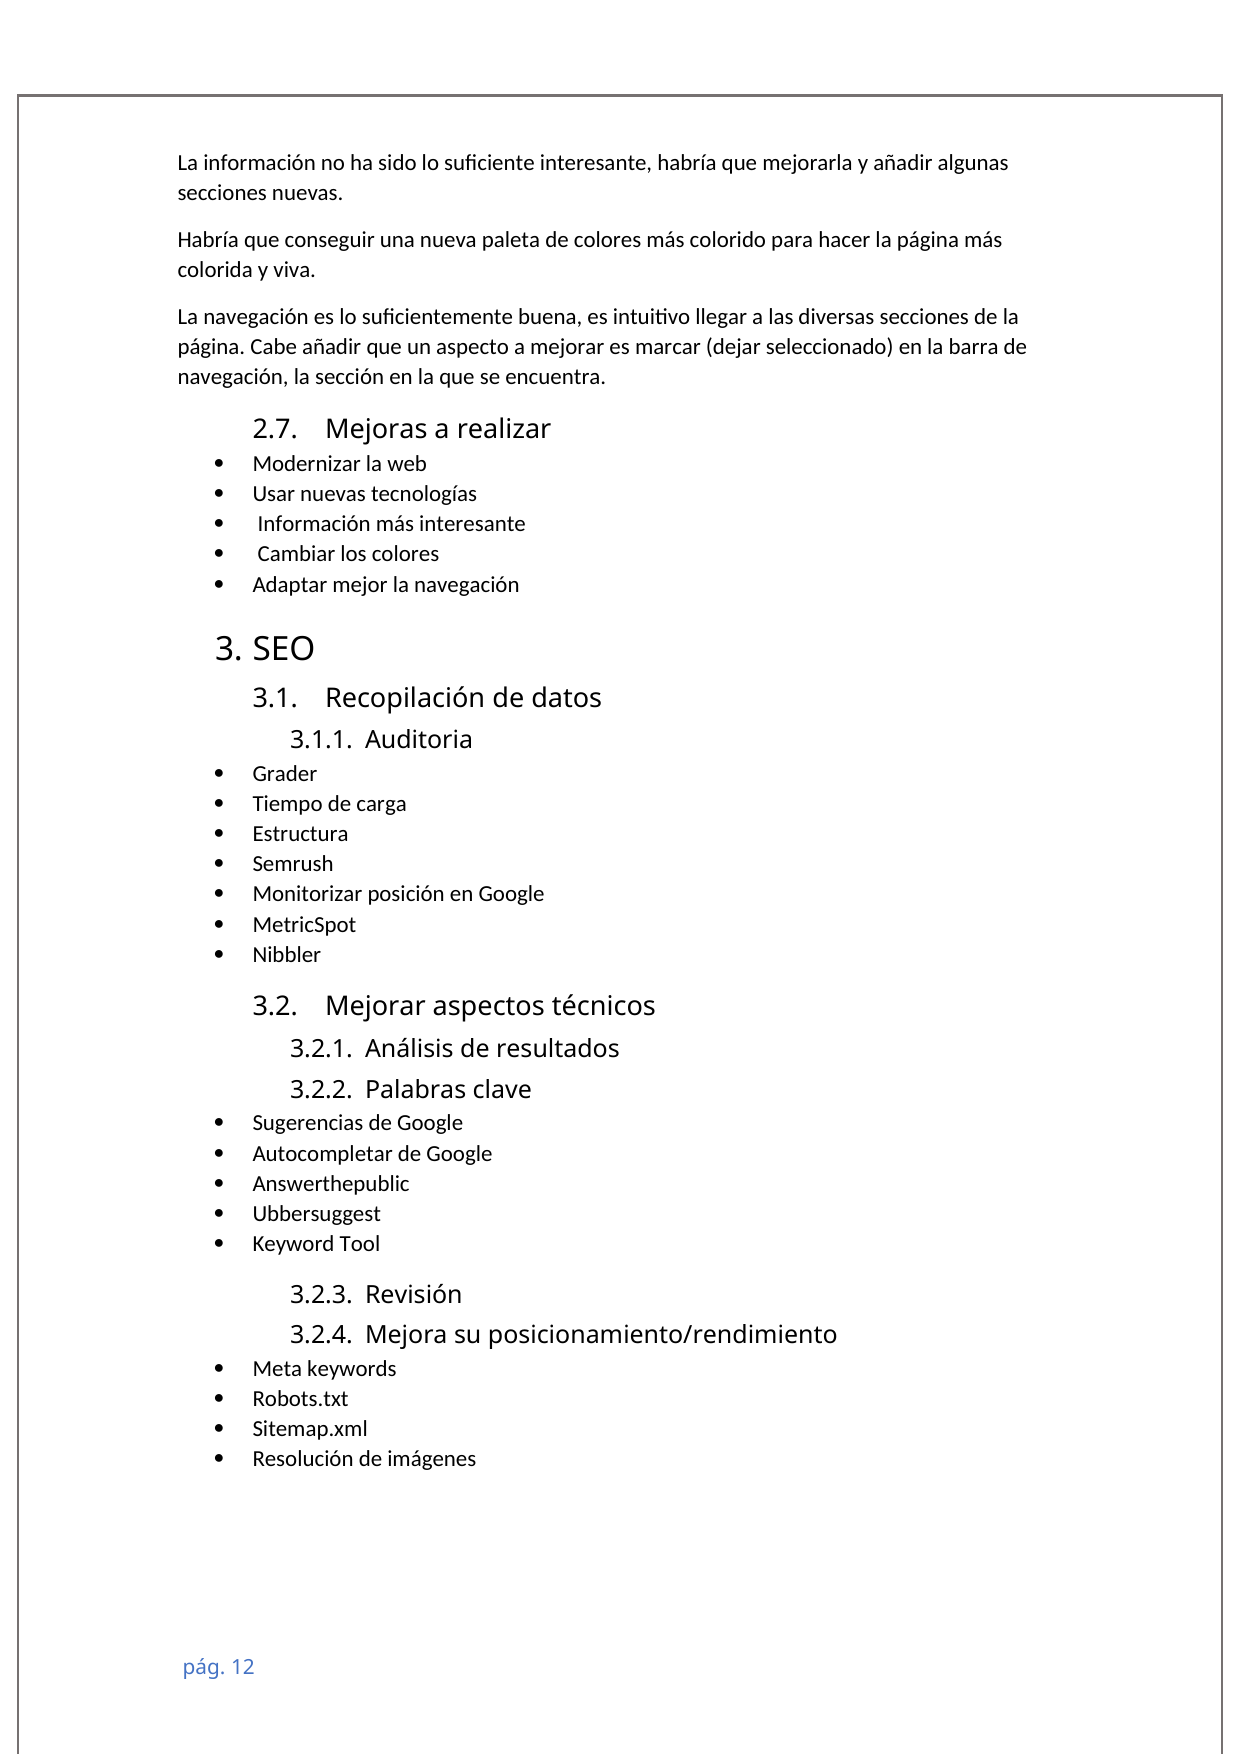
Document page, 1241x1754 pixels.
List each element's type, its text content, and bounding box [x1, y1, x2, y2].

subtitle Análisis de resultados [290, 1031, 1063, 1065]
subtitle Mejorar aspectos técnicos [252, 987, 1063, 1024]
text La navegación es lo suficientemente buena, es intuitivo llegar a las diversas secciones de la página. Cabe añadir que un aspecto a mejorar es marcar (dejar seleccionado) en la barra de navegación, la sección en la que se encuentra. [177, 302, 1063, 390]
subtitle Recopilación de datos [252, 678, 1063, 715]
list Keyword Tool [215, 1229, 1063, 1257]
subtitle Mejoras a realizar [252, 409, 1063, 446]
list Nibbler [215, 940, 1063, 968]
subtitle Palabras clave [290, 1072, 1063, 1106]
subtitle SEO [215, 625, 1063, 670]
list Ubbersuggest [215, 1199, 1063, 1227]
list Modernizar la web [215, 449, 1063, 477]
text La información no ha sido lo suficiente interesante, habría que mejorarla y añadir algunas secciones nuevas. [177, 148, 1063, 206]
subtitle Revisión [290, 1276, 1063, 1310]
list Grader [215, 759, 1063, 787]
list Answerthepublic [215, 1169, 1063, 1197]
list Meta keywords [215, 1354, 1063, 1382]
list Cambiar los colores [215, 539, 1063, 567]
list Adaptar mejor la navegación [215, 570, 1063, 598]
subtitle Mejora su posicionamiento/rendimiento [290, 1317, 1063, 1351]
text Habría que conseguir una nueva paleta de colores más colorido para hacer la página más colorida y viva. [177, 225, 1063, 283]
list Robots.txt [215, 1384, 1063, 1412]
list Autocompletar de Google [215, 1139, 1063, 1167]
list MetricSpot [215, 910, 1063, 938]
list Semrush [215, 849, 1063, 877]
list Sugerencias de Google [215, 1108, 1063, 1137]
subtitle Auditoria [290, 722, 1063, 756]
list Usar nuevas tecnologías [215, 479, 1063, 507]
list Sitemap.xml [215, 1414, 1063, 1442]
list Monitorizar posición en Google [215, 879, 1063, 908]
list Estructura [215, 819, 1063, 847]
list Tiempo de carga [215, 789, 1063, 817]
list Resolución de imágenes [215, 1444, 1063, 1473]
list Información más interesante [215, 509, 1063, 537]
